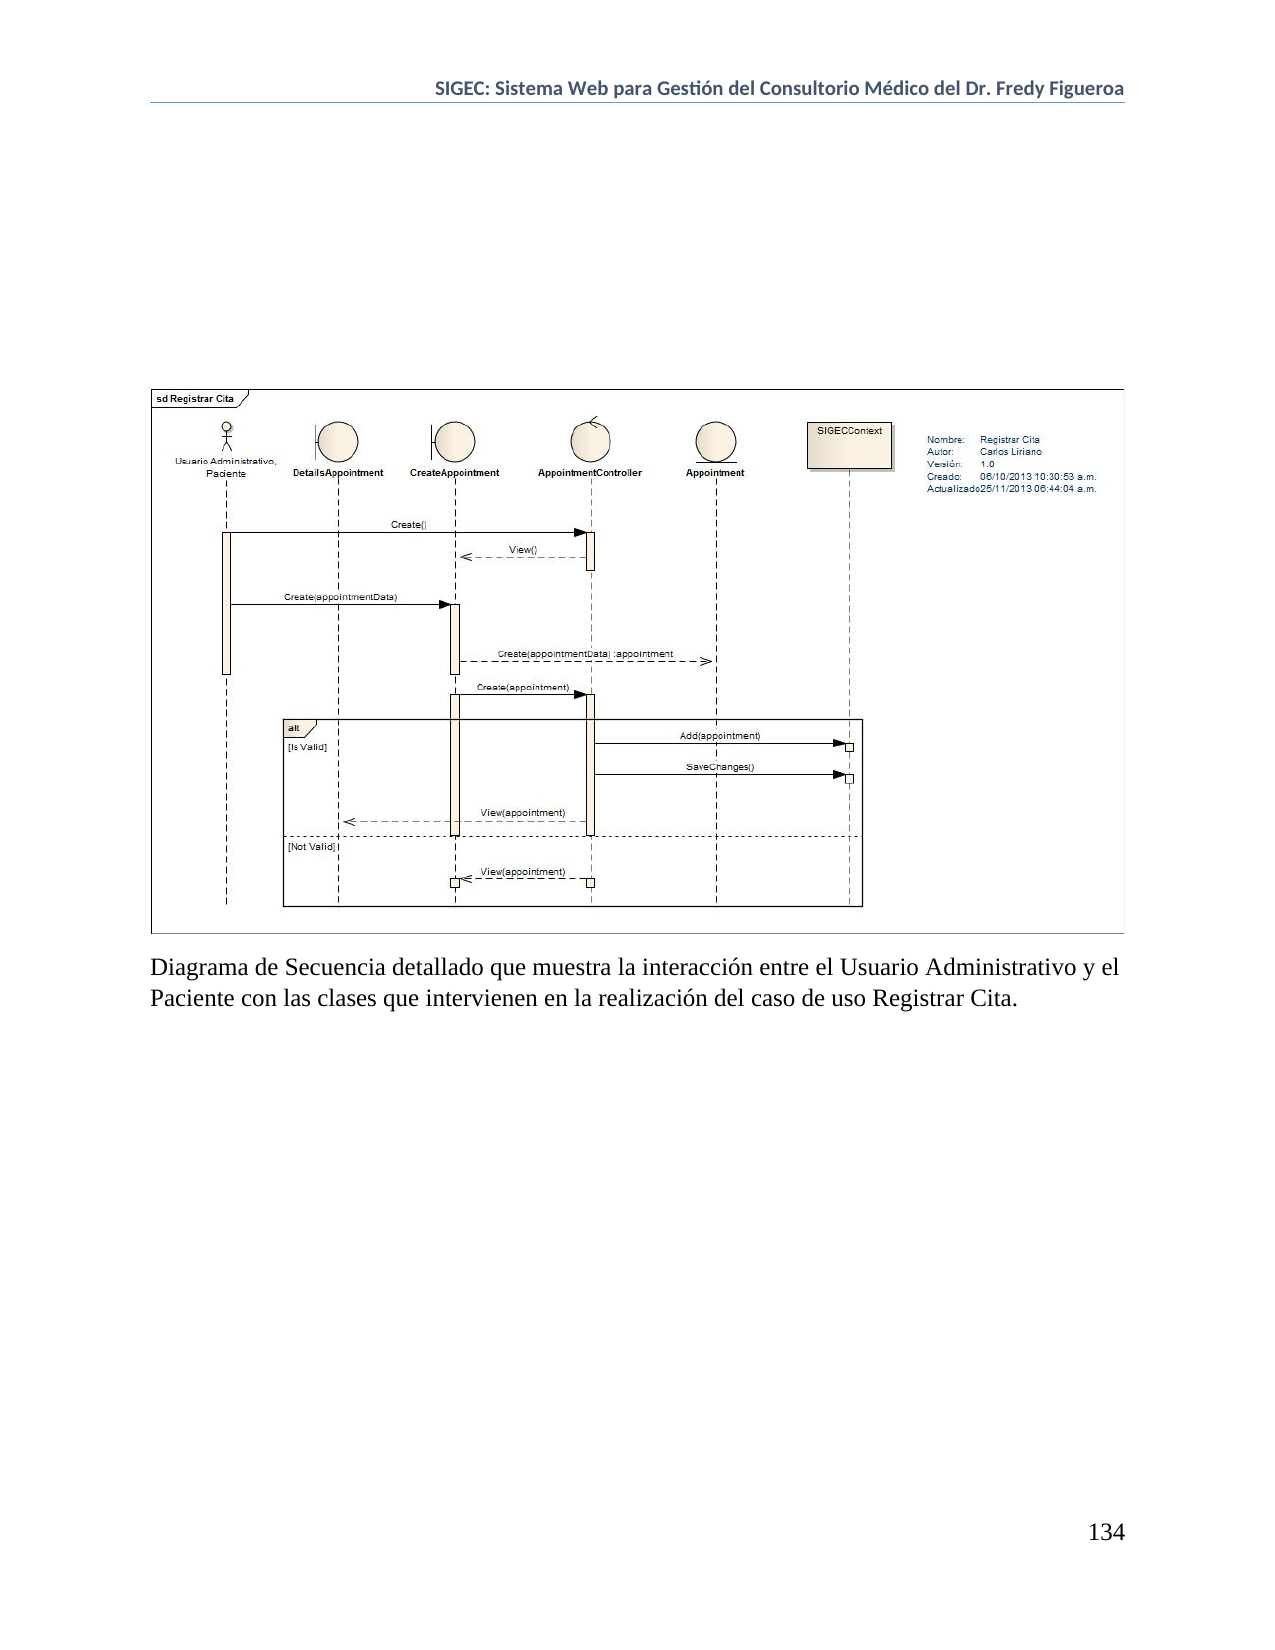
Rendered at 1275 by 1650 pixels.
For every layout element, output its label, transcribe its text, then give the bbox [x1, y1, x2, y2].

picture [150, 388, 1125, 934]
text Diagrama de Secuencia detallado que muestra la interacción entre el Usuario Administrativo y el Paciente con las clases que intervienen en la realización del caso de uso Registrar Cita. [150, 952, 1125, 1012]
